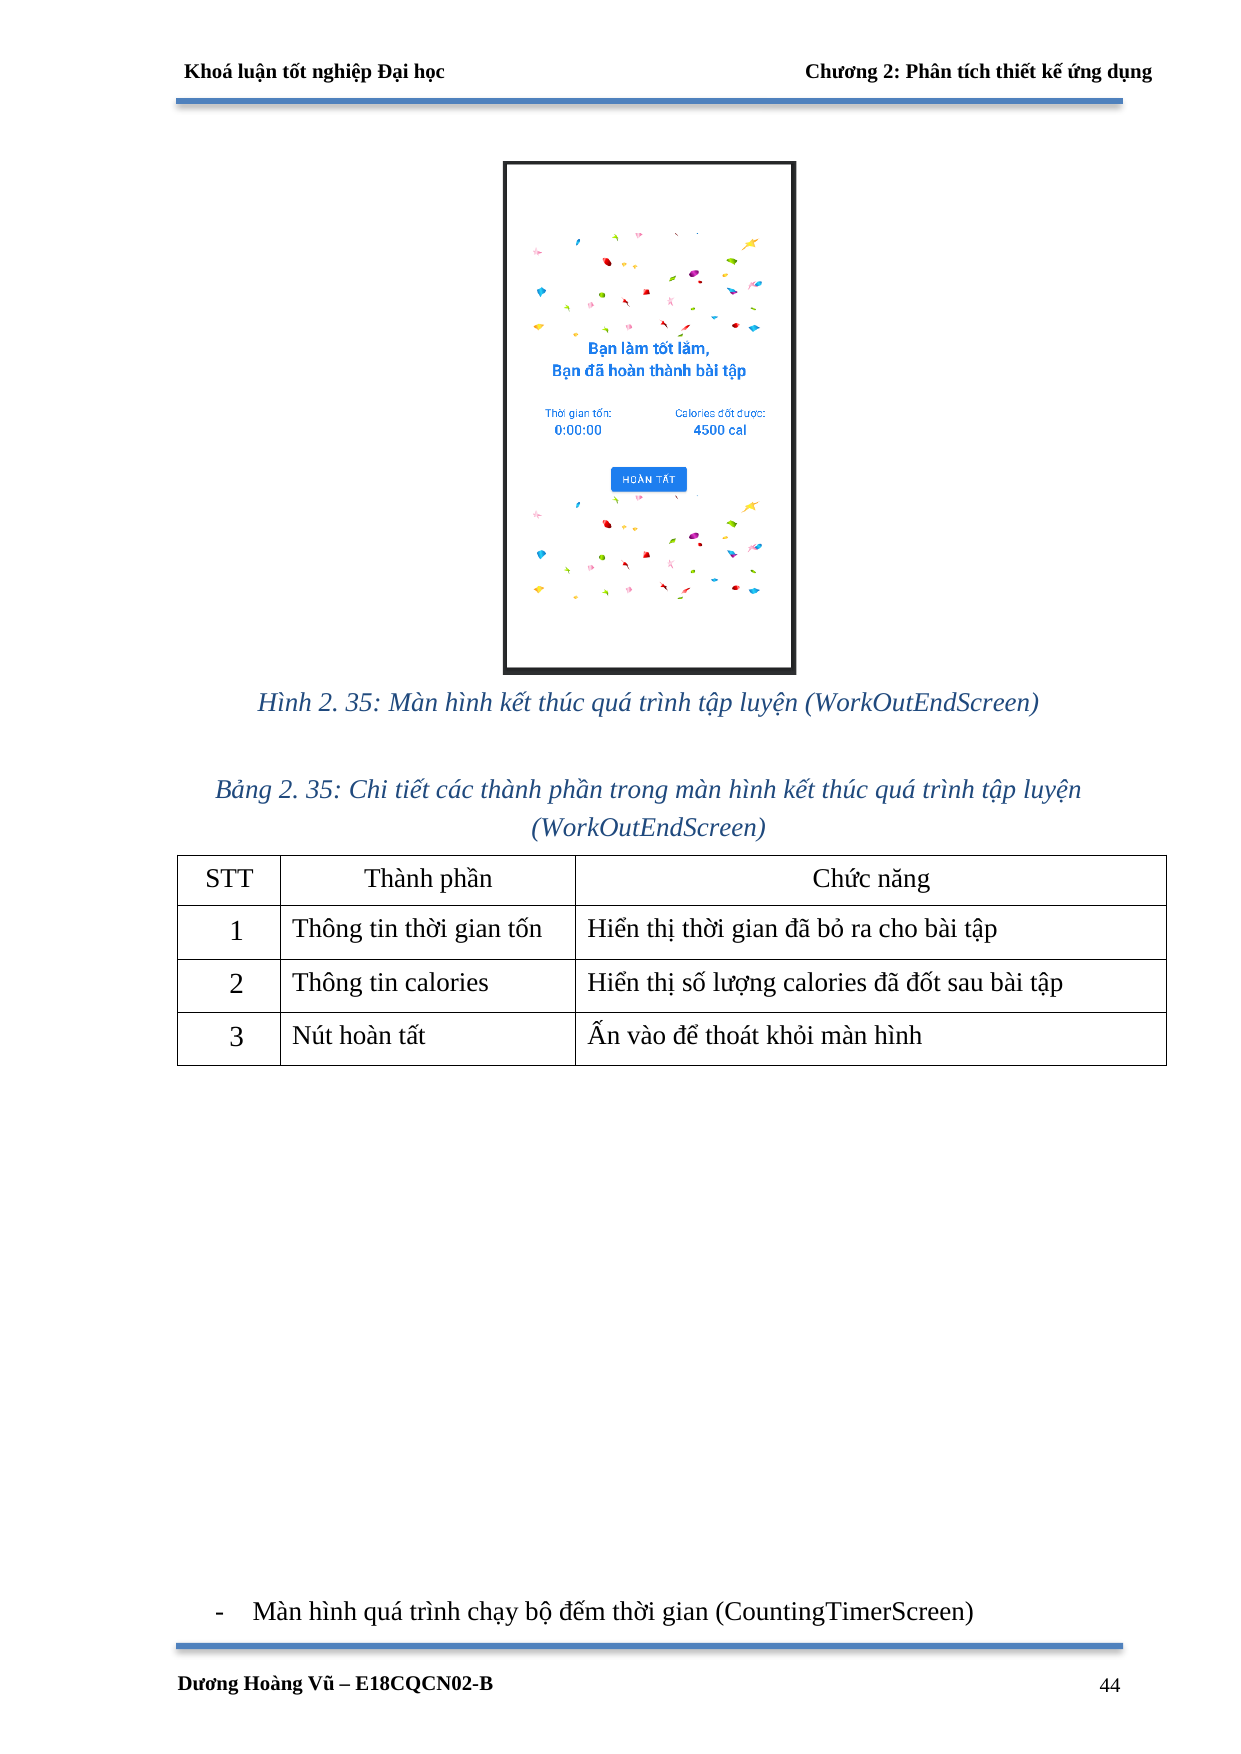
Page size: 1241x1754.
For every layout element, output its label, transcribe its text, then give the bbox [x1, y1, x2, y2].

table_cell Thông tin thời gian tốn [281, 906, 575, 958]
table_cell [178, 960, 280, 1012]
table_header Thành phần [281, 856, 575, 905]
table_header STT [178, 856, 280, 905]
table_cell [178, 1013, 280, 1065]
table_cell Hiển thị số lượng calories đã đốt sau bài tập [576, 960, 1166, 1012]
list Màn hình quá trình chạy bộ đếm thời gian (CountingTimerScreen) [215, 1595, 1122, 1626]
text Hình 2. 35: Màn hình kết thúc quá trình tập luyện (WorkOutEndScreen) [177, 687, 1122, 718]
table_header Chức năng [576, 856, 1166, 905]
table_cell Thông tin calories [281, 960, 575, 1012]
table_cell Ấn vào để thoát khỏi màn hình [576, 1013, 1166, 1065]
table_cell Nút hoàn tất [281, 1013, 575, 1065]
picture [502, 161, 797, 675]
text Bảng 2. 35: Chi tiết các thành phần trong màn hình kết thúc quá trình tập luyện (WorkOutEndScreen) [177, 774, 1122, 842]
table_cell [178, 906, 280, 958]
table_cell Hiển thị thời gian đã bỏ ra cho bài tập [576, 906, 1166, 958]
